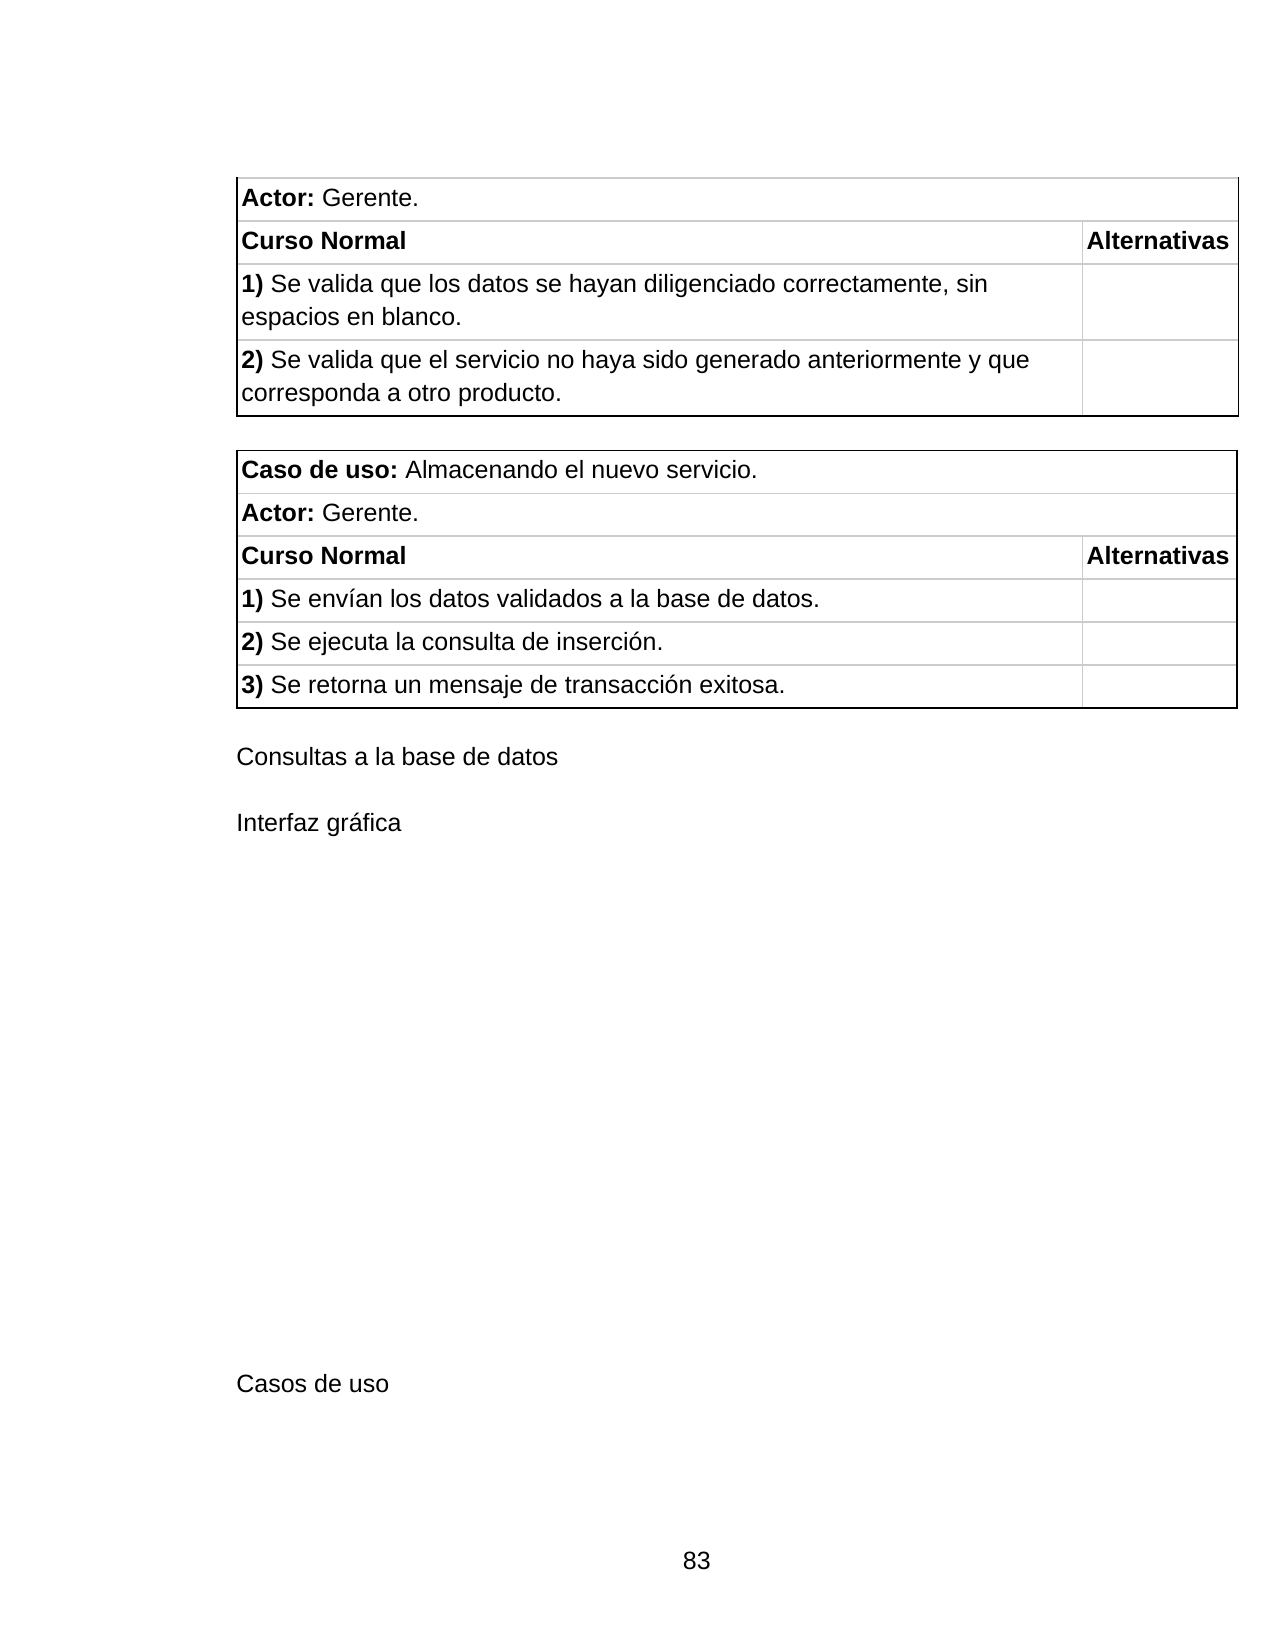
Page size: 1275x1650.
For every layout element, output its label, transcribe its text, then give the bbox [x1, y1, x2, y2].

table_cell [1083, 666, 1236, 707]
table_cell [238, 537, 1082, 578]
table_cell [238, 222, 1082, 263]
text Consultas a la base de datos [236, 742, 1157, 770]
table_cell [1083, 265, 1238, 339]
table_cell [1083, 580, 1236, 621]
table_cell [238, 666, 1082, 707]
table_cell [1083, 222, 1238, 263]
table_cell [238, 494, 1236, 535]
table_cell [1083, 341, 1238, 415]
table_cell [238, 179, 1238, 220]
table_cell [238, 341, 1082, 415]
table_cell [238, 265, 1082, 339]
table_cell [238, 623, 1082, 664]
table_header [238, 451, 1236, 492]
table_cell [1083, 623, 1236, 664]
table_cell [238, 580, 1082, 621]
text Casos de uso [236, 1369, 1157, 1398]
text Interfaz gráfica [236, 808, 1157, 836]
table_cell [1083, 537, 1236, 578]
